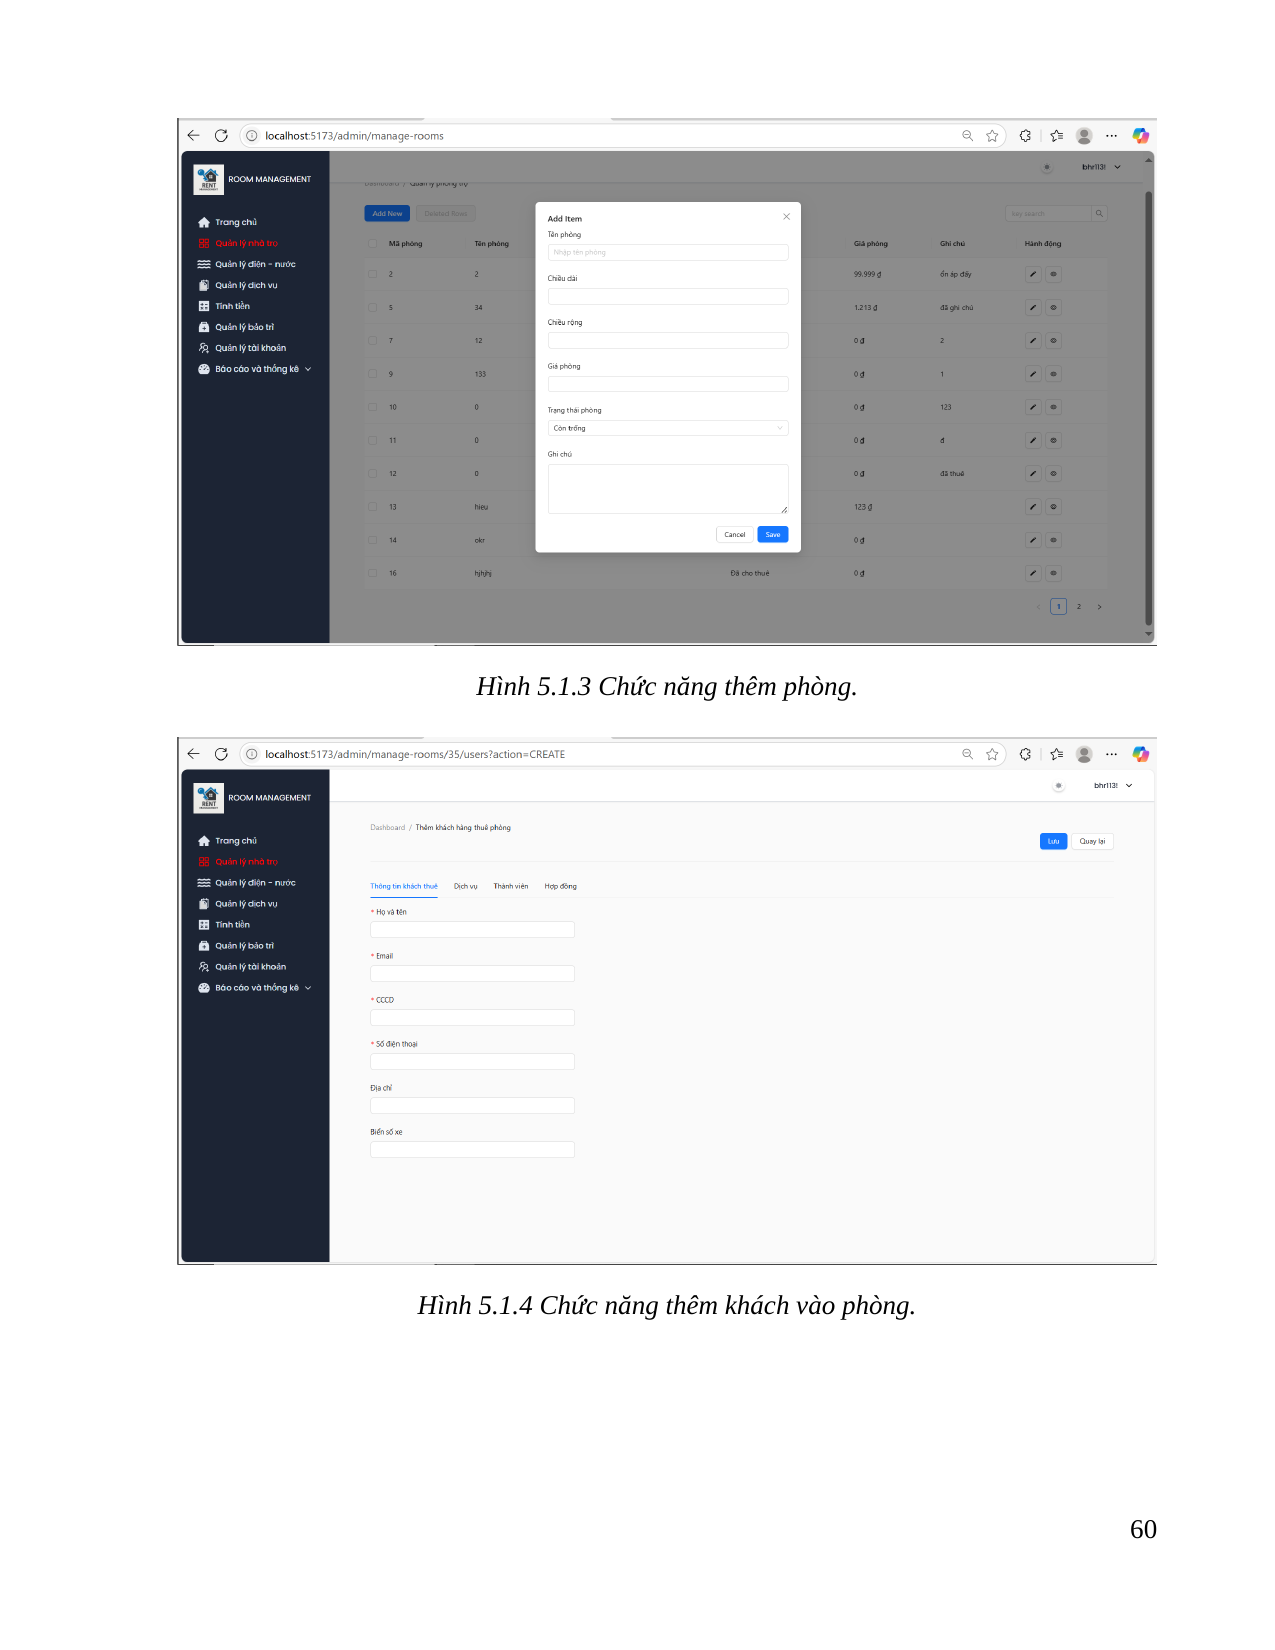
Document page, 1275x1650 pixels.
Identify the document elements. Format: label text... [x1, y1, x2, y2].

picture [177, 737, 1157, 1265]
text Hình 5.1.4 Chức năng thêm khách vào phòng. [177, 1289, 1157, 1320]
picture [177, 118, 1157, 646]
text Hình 5.1.3 Chức năng thêm phòng. [177, 670, 1157, 701]
